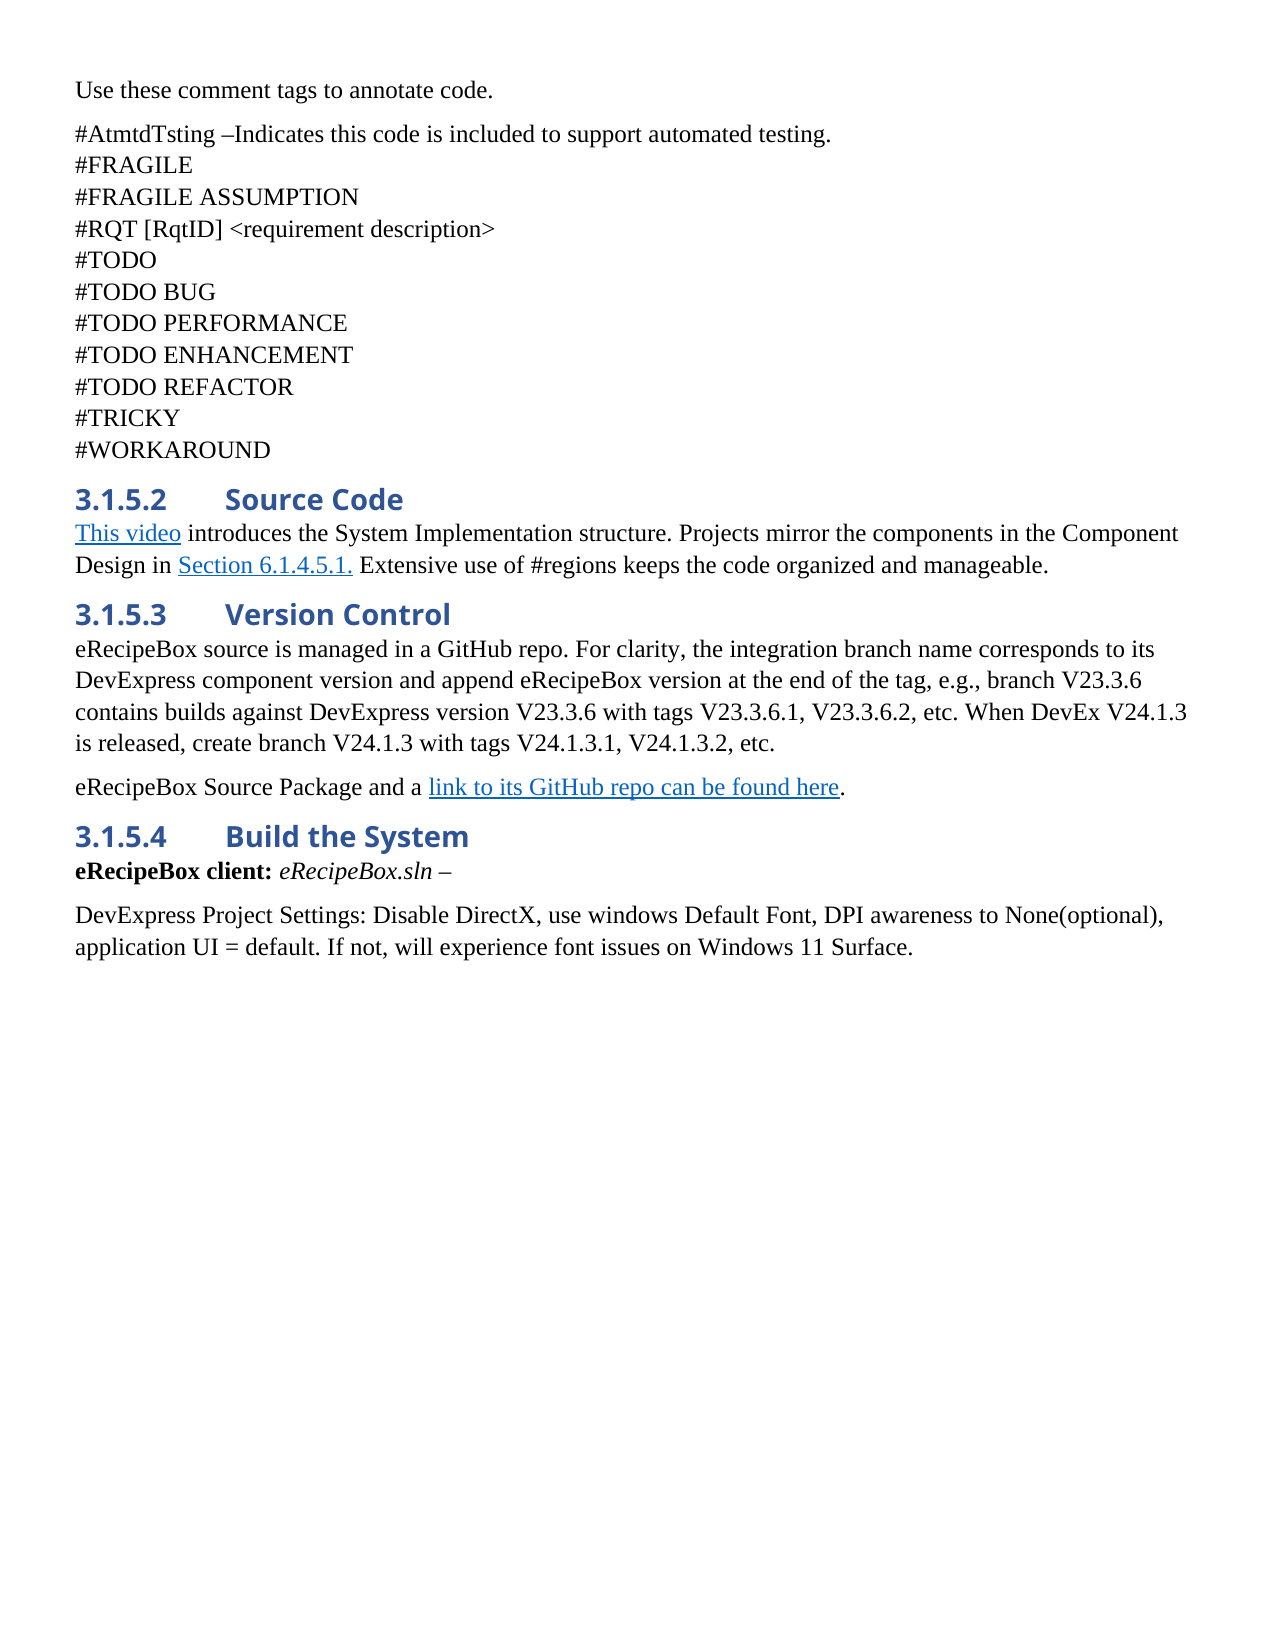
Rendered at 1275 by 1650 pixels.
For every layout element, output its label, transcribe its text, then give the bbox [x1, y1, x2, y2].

text Use these comment tags to annotate code. [75, 75, 1200, 104]
text #TODO [75, 245, 1200, 274]
text #TRICKY [75, 403, 1200, 432]
text #TODO REFACTOR [75, 372, 1200, 400]
subtitle Version Control [75, 594, 1200, 634]
text DevExpress Project Settings: Disable DirectX, use windows Default Font, DPI awareness to None(optional), application UI = default. If not, will experience font issues on Windows 11 Surface. [75, 900, 1200, 961]
text #FRAGILE ASSUMPTION [75, 182, 1200, 211]
subtitle Build the System [75, 817, 1200, 856]
text eRecipeBox Source Package and a link to its GitHub repo can be found here. [75, 772, 1200, 801]
text eRecipeBox source is managed in a GitHub repo. For clarity, the integration branch name corresponds to its DevExpress component version and append eRecipeBox version at the end of the tag, e.g., branch V23.3.6 contains builds against DevExpress version V23.3.6 with tags V23.3.6.1, V23.3.6.2, etc. When DevEx V24.1.3 is released, create branch V24.1.3 with tags V24.1.3.1, V24.1.3.2, etc. [75, 634, 1200, 757]
text This video introduces the System Implementation structure. Projects mirror the components in the Component Design in Section 6.1.4.5.1. Extensive use of #regions keeps the code organized and manageable. [75, 518, 1200, 579]
text #RQT [RqtID] <requirement description> [75, 214, 1200, 242]
text #TODO PERFORMANCE [75, 308, 1200, 337]
text #FRAGILE [75, 151, 1200, 179]
text eRecipeBox client: eRecipeBox.sln – [75, 856, 1200, 885]
text #WORKAROUND [75, 435, 1200, 463]
text #TODO BUG [75, 277, 1200, 306]
subtitle Source Code [75, 479, 1200, 518]
text #AtmtdTsting –Indicates this code is included to support automated testing. [75, 119, 1200, 148]
text #TODO ENHANCEMENT [75, 340, 1200, 369]
